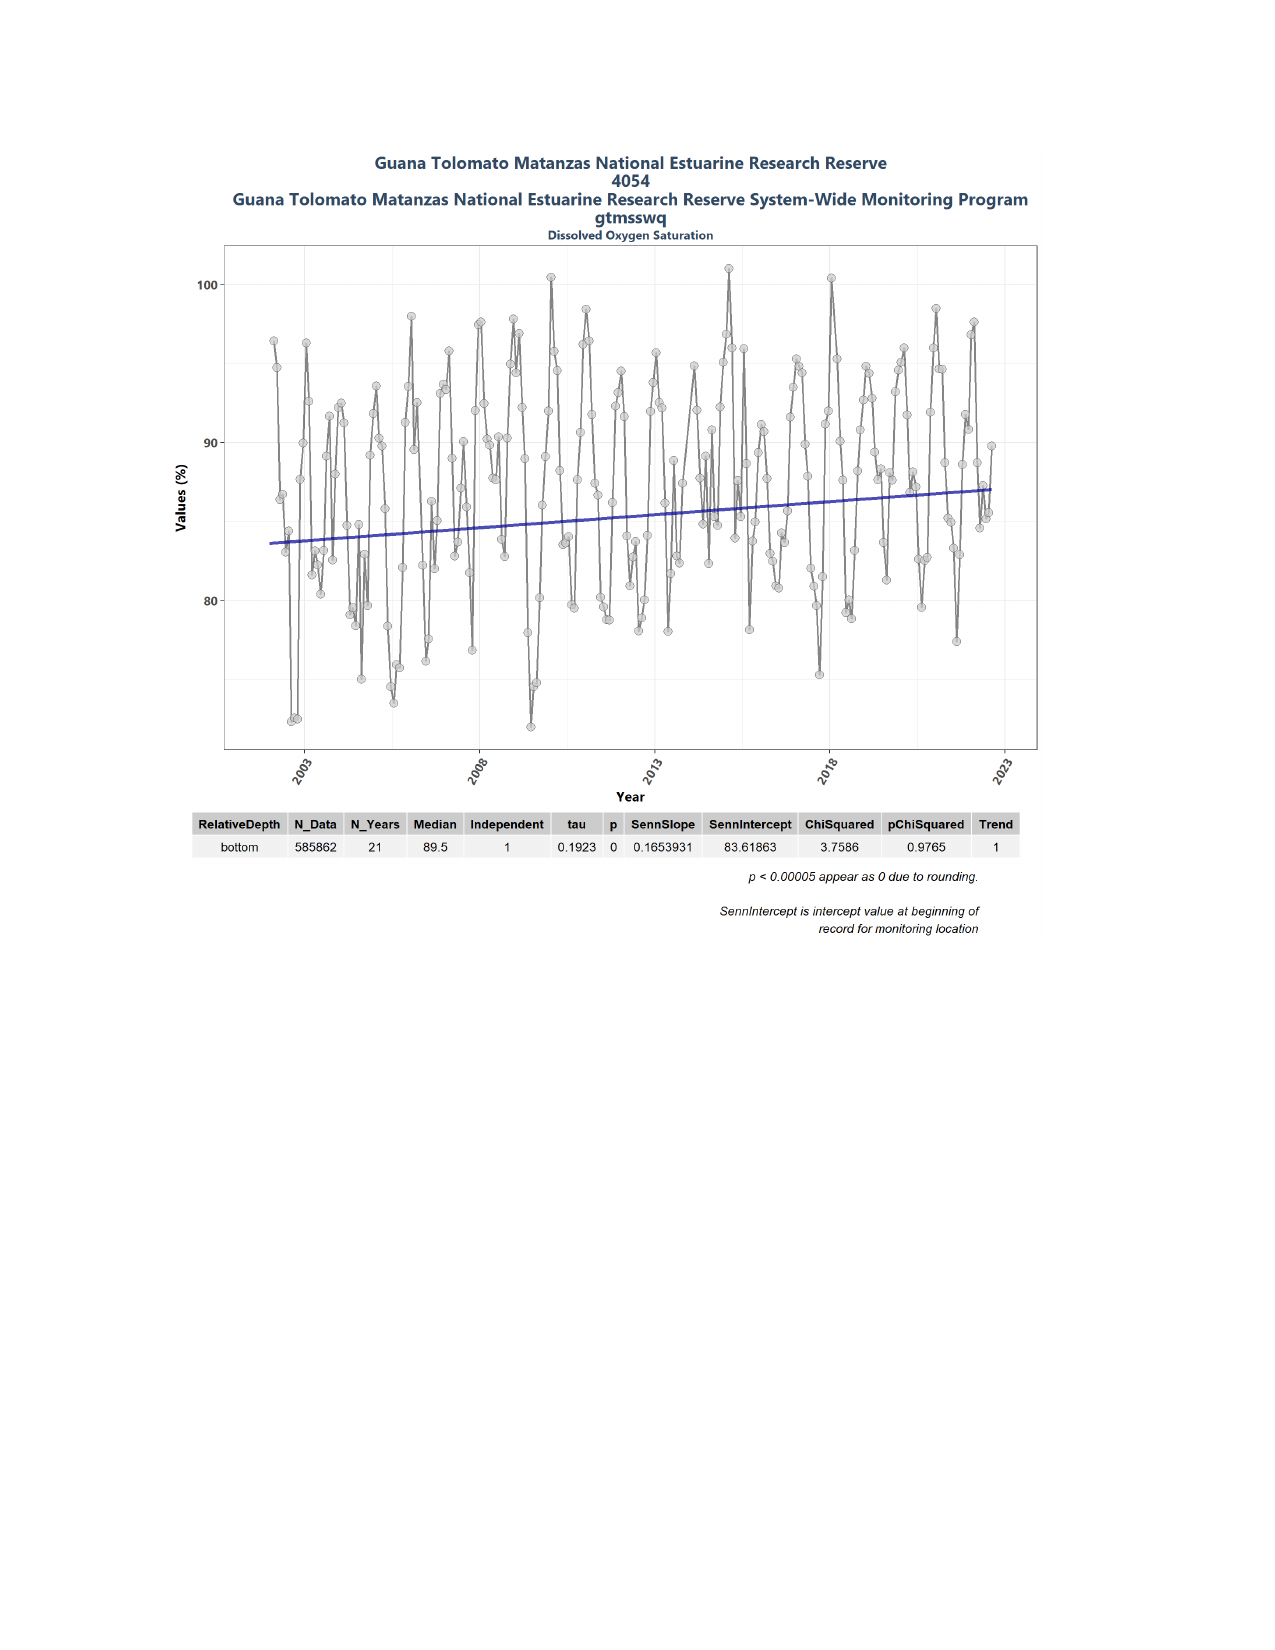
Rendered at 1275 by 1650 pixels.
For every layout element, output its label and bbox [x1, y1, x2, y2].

picture [168, 150, 1044, 938]
